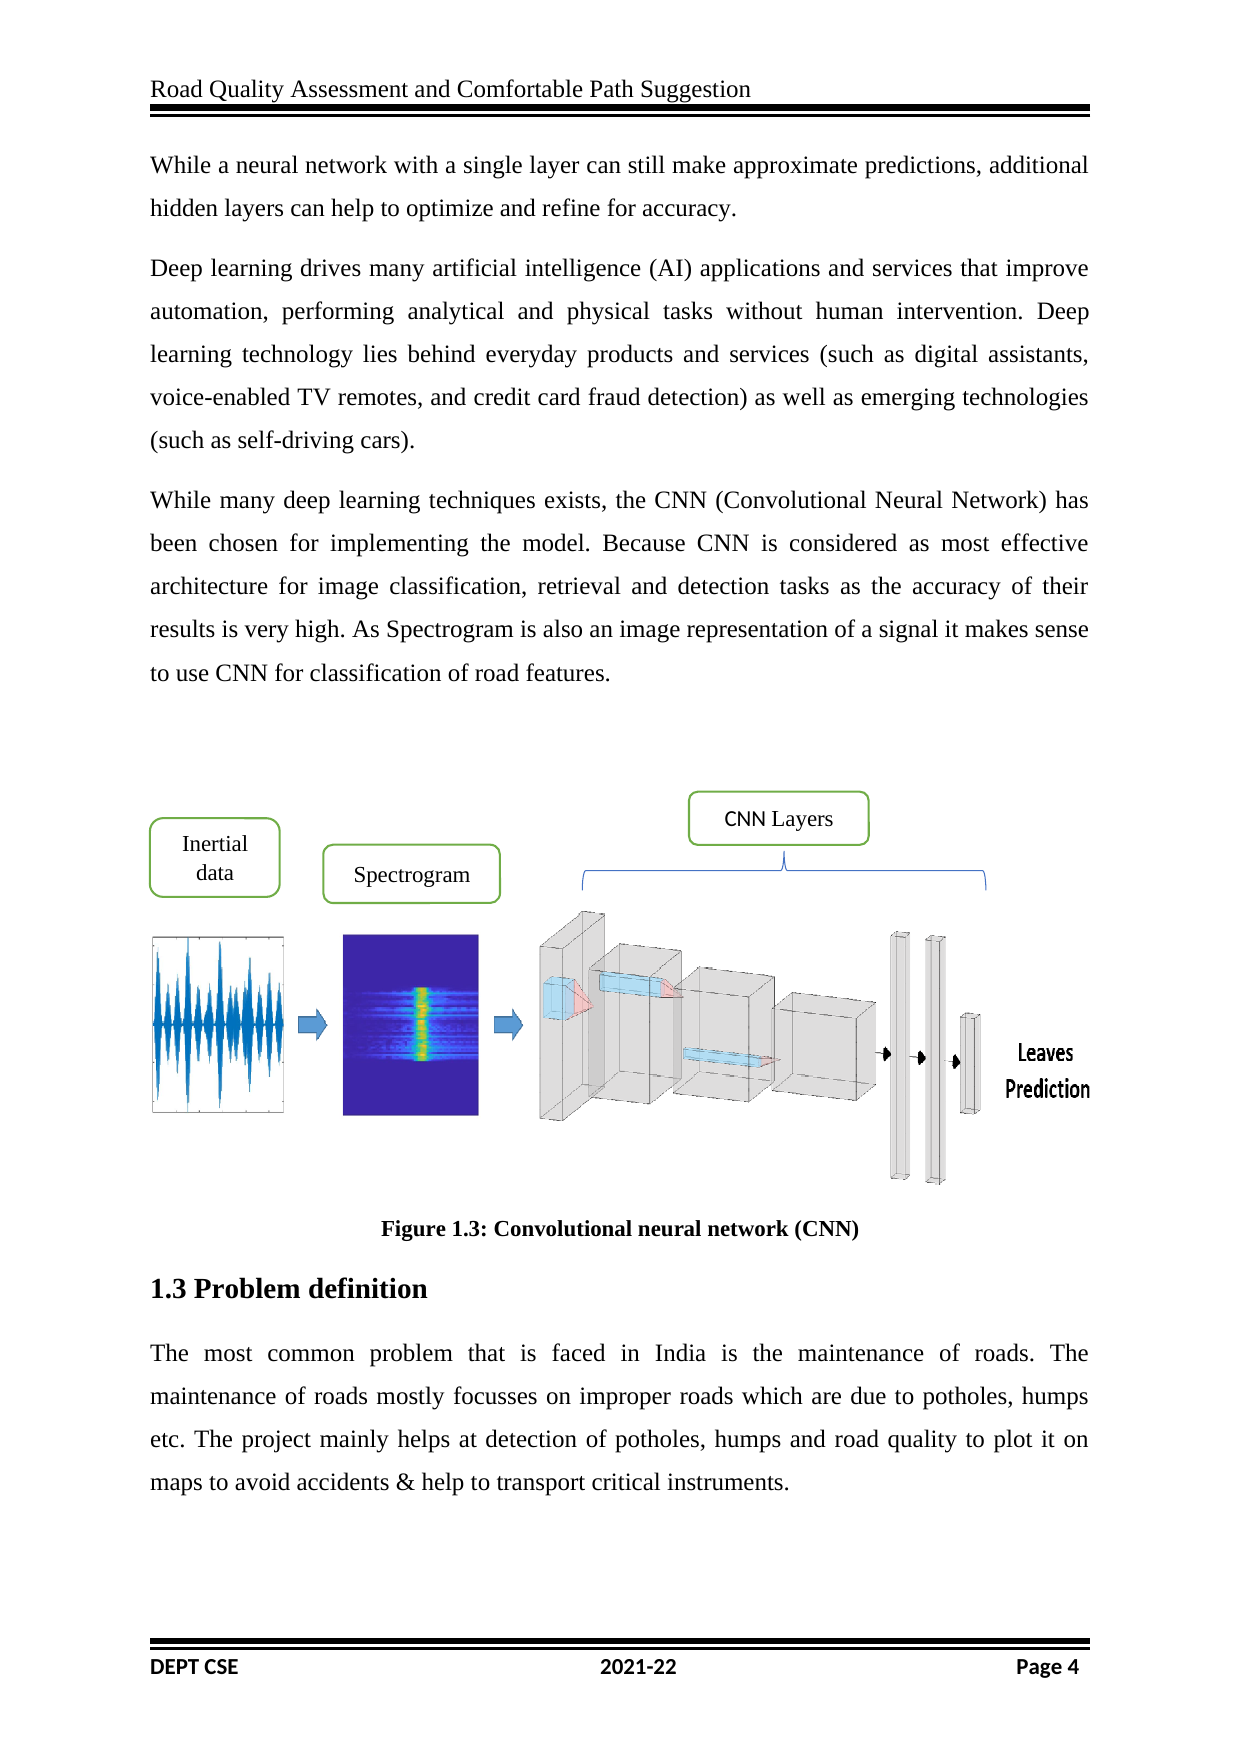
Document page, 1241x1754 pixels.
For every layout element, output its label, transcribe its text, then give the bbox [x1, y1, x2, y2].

text While many deep learning techniques exists, the CNN (Convolutional Neural Network) has been chosen for implementing the model. Because CNN is considered as most effective architecture for image classification, retrieval and detection tasks as the accuracy of their results is very high. As Spectrogram is also an image representation of a signal it makes sense to use CNN for classification of road features. [150, 485, 1090, 686]
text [150, 150, 1090, 222]
text The most common problem that is faced in India is the maintenance of roads. The maintenance of roads mostly focusses on improper roads which are due to potholes, humps etc. The project mainly helps at detection of potholes, humps and road quality to plot it on maps to avoid accidents & help to transport critical instruments. [150, 1338, 1090, 1496]
text Figure 1.3: Convolutional neural network (CNN) [150, 1215, 1090, 1241]
picture [150, 896, 1090, 1185]
list Problem definition [150, 1271, 1090, 1305]
text Deep learning drives many artificial intelligence (AI) applications and services that improve automation, performing analytical and physical tasks without human intervention. Deep learning technology lies behind everyday products and services (such as digital assistants, voice-enabled TV remotes, and credit card fraud detection) as well as emerging technologies (such as self-driving cars). [150, 253, 1090, 454]
